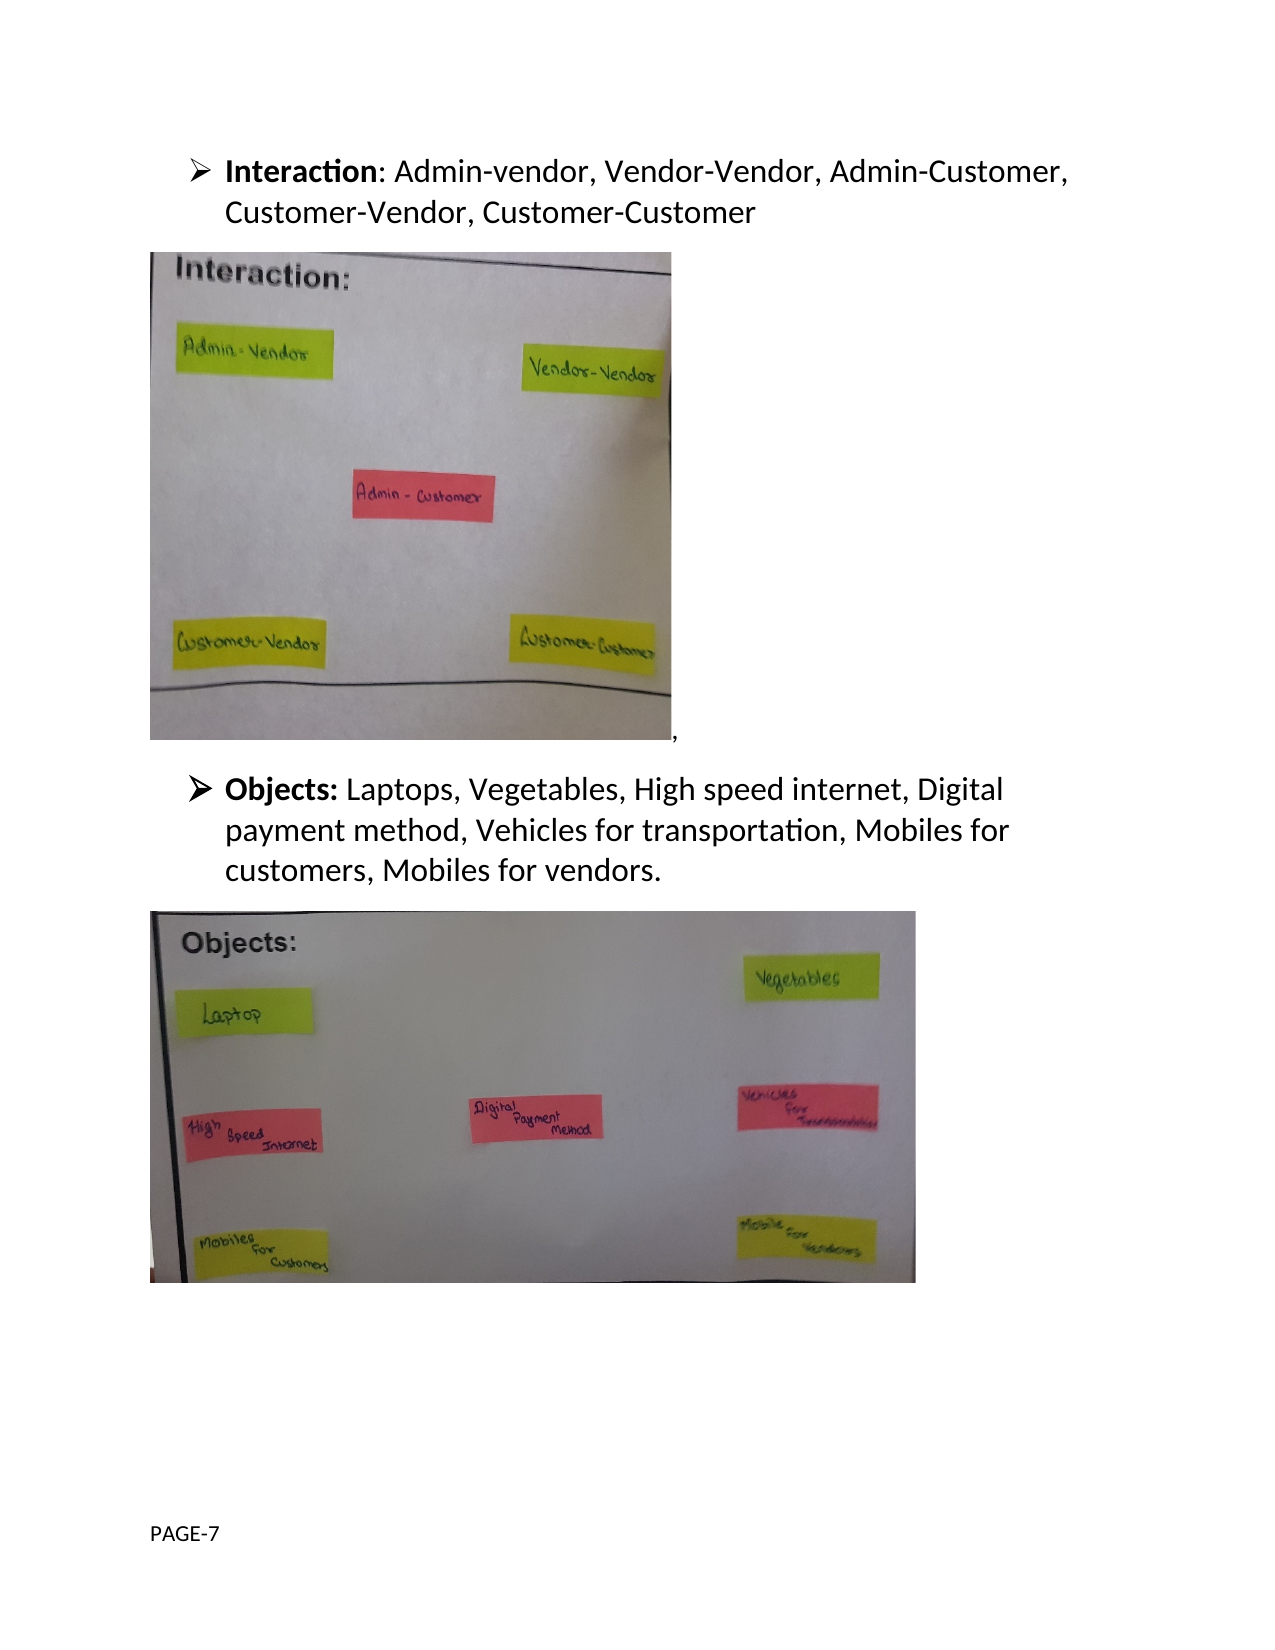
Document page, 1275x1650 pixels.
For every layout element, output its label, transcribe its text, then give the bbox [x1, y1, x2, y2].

list Objects: Laptops, Vegetables, High speed internet, Digital payment method, Vehicles for transportation, Mobiles for customers, Mobiles for vendors. [187, 768, 1125, 890]
picture [150, 911, 916, 1283]
picture [150, 252, 672, 740]
list Interaction: Admin-vendor, Vendor-Vendor, Admin-Customer, Customer-Vendor, Customer-Customer [187, 150, 1125, 231]
